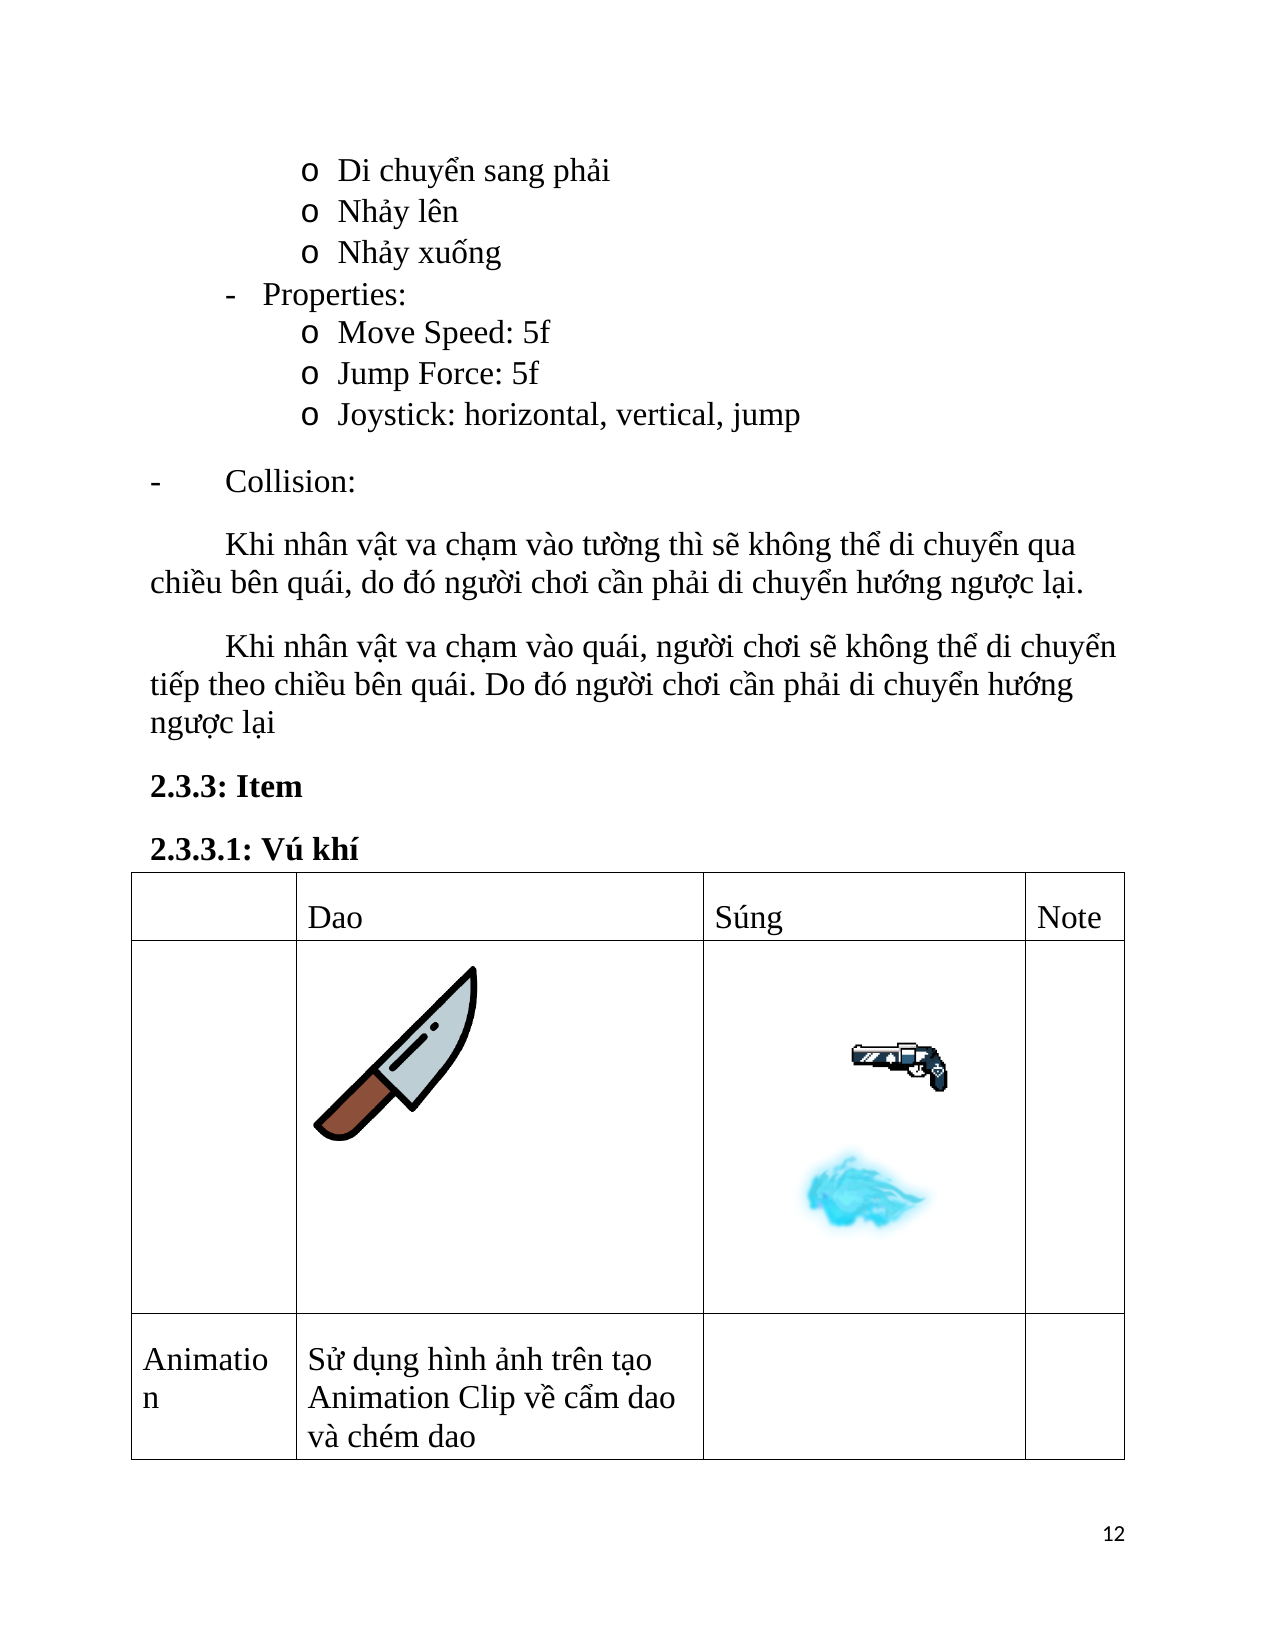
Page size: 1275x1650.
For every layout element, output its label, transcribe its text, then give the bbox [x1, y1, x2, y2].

text  Khi nhân vật va chạm vào quái, người chơi sẽ không thể di chuyển tiếp theo chiều bên quái. Do đó người chơi cần phải di chuyển hướng ngược lại [150, 626, 1125, 741]
picture [815, 966, 989, 1140]
table_cell [1026, 1314, 1124, 1458]
list Nhảy xuống [300, 232, 1125, 274]
text 2.3.3.1: Vú khí [150, 829, 1125, 867]
list Jump Force: 5f [300, 353, 1125, 394]
list Di chuyển sang phải [300, 150, 1125, 191]
table_cell [297, 941, 703, 1313]
list Joystick: horizontal, vertical, jump [300, 394, 1125, 436]
table_cell Animation [132, 1314, 296, 1458]
table_header [132, 873, 296, 940]
picture [791, 1141, 940, 1245]
table_cell Sử dụng hình ảnh trên tạo Animation Clip về cẩm dao và chém dao [297, 1314, 703, 1458]
list Properties: [225, 274, 1125, 312]
table_cell [704, 941, 1025, 1313]
table_cell [704, 1314, 1025, 1458]
text 2.3.3: Item [150, 766, 1125, 804]
table_cell [132, 941, 296, 1313]
list Move Speed: 5f [300, 312, 1125, 353]
text  Khi nhân vật va chạm vào tường thì sẽ không thể di chuyển qua chiều bên quái, do đó người chơi cần phải di chuyển hướng ngược lại. [150, 524, 1125, 601]
table_cell [1026, 941, 1124, 1313]
table_header Note [1026, 873, 1124, 940]
table_header Súng [704, 873, 1025, 940]
list Nhảy lên [300, 191, 1125, 232]
picture [307, 966, 483, 1141]
table_header Dao [297, 873, 703, 940]
text - Collision: [150, 461, 1125, 499]
